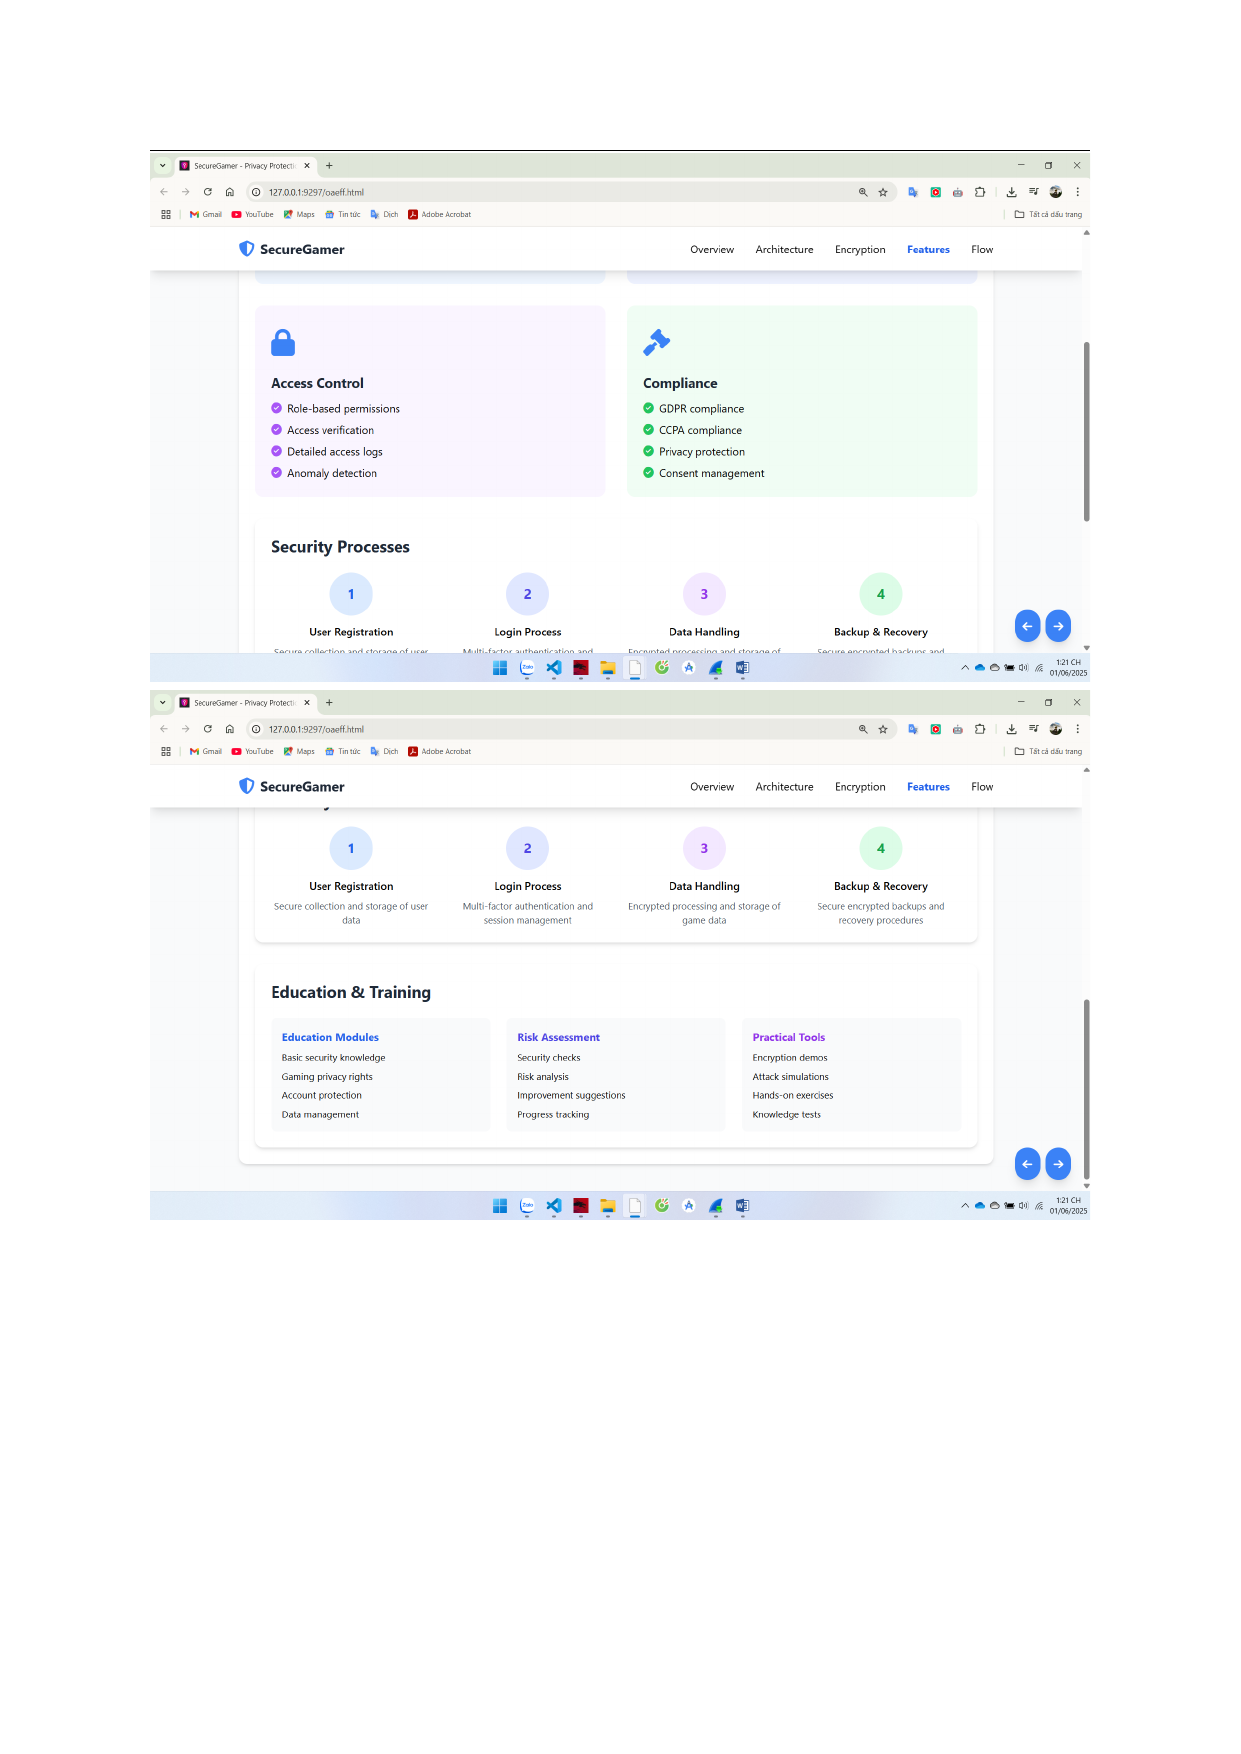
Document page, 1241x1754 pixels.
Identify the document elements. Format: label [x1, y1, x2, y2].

picture [150, 153, 1091, 682]
picture [150, 690, 1091, 1220]
